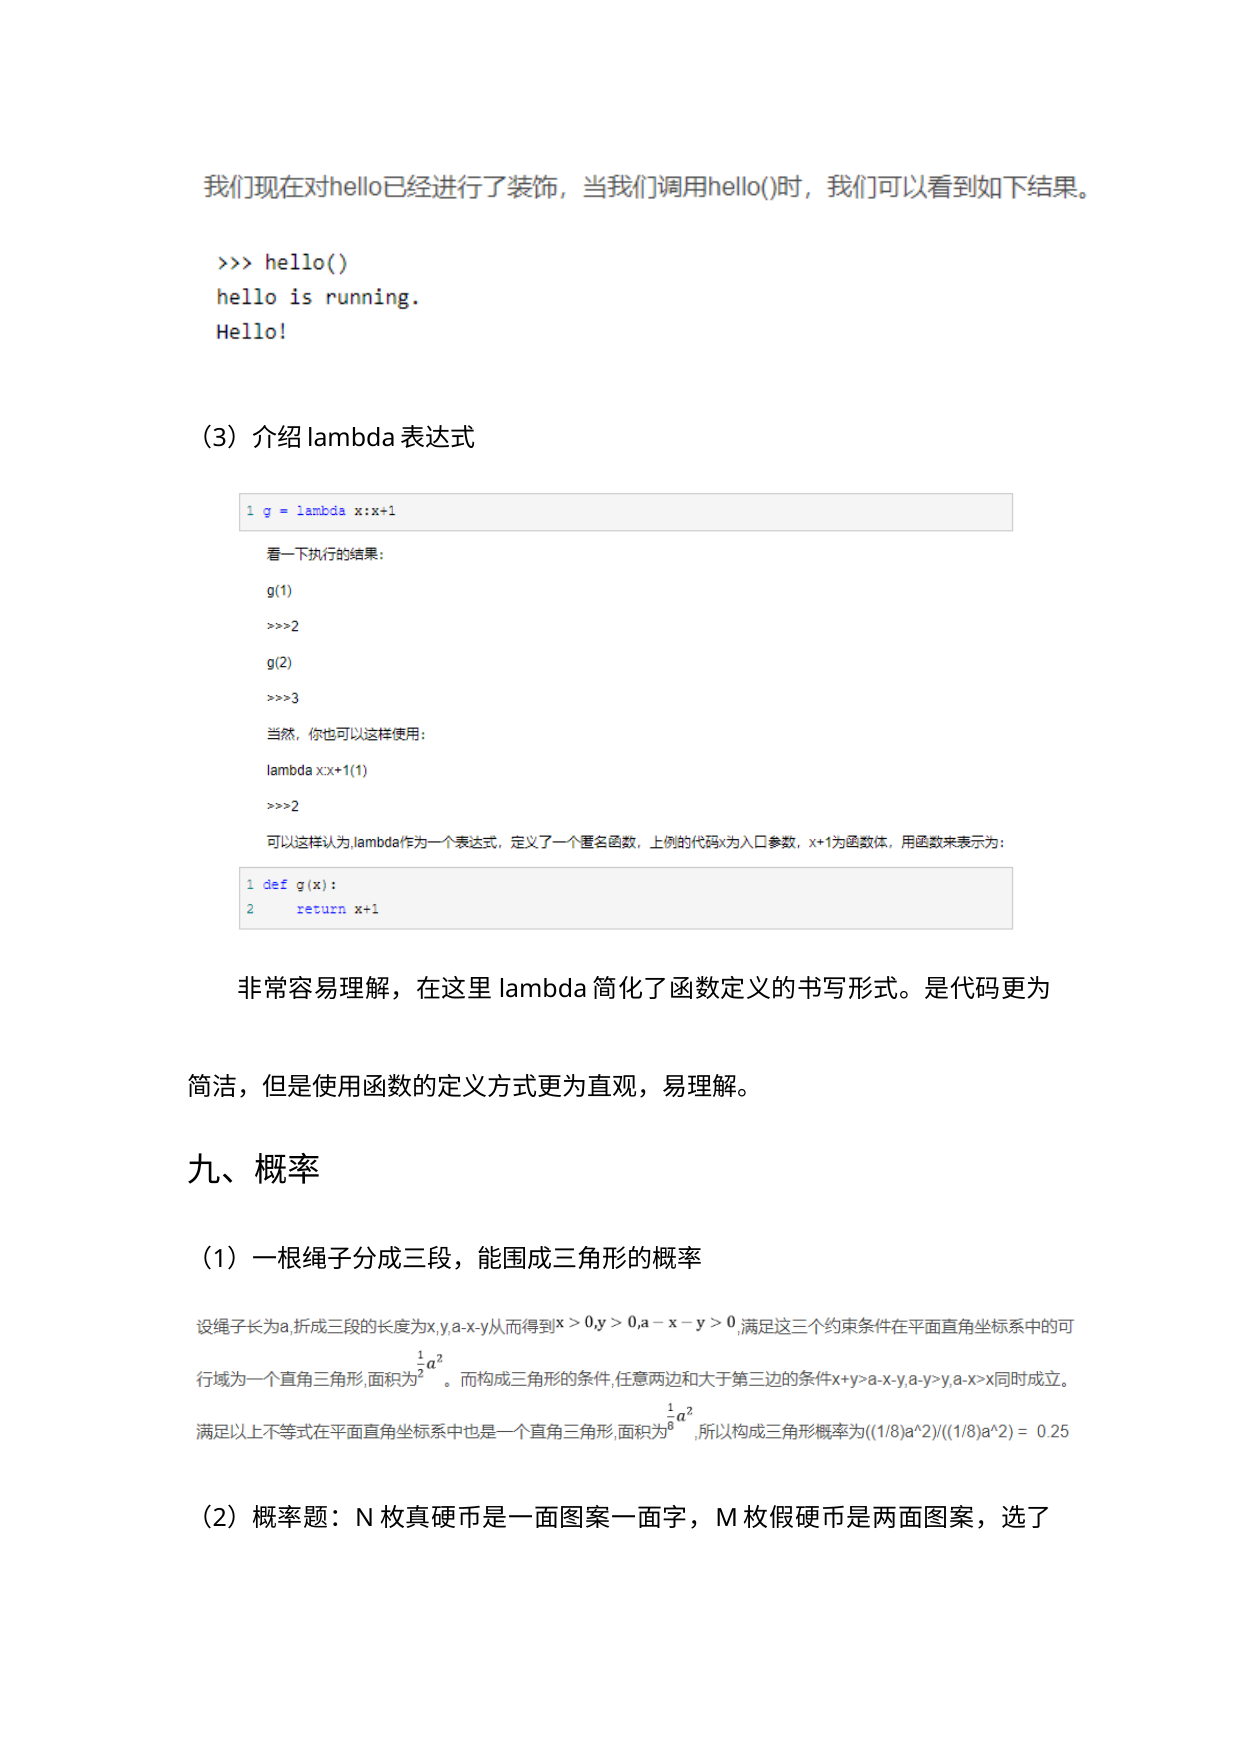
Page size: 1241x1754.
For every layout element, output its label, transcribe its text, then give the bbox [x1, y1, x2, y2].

list 概率 [187, 1135, 1053, 1200]
picture [231, 486, 1019, 932]
list 一根绳子分成三段，能围成三角形的概率 [187, 1224, 1053, 1289]
picture [187, 162, 1118, 358]
list 非常容易理解，在这里lambda简化了函数定义的书写形式。是代码更为简洁，但是使用函数的定义方式更为直观，易理解。 [187, 954, 1053, 1117]
list 介绍lambda表达式 [187, 403, 1053, 468]
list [187, 1483, 1053, 1548]
picture [187, 1307, 1088, 1452]
